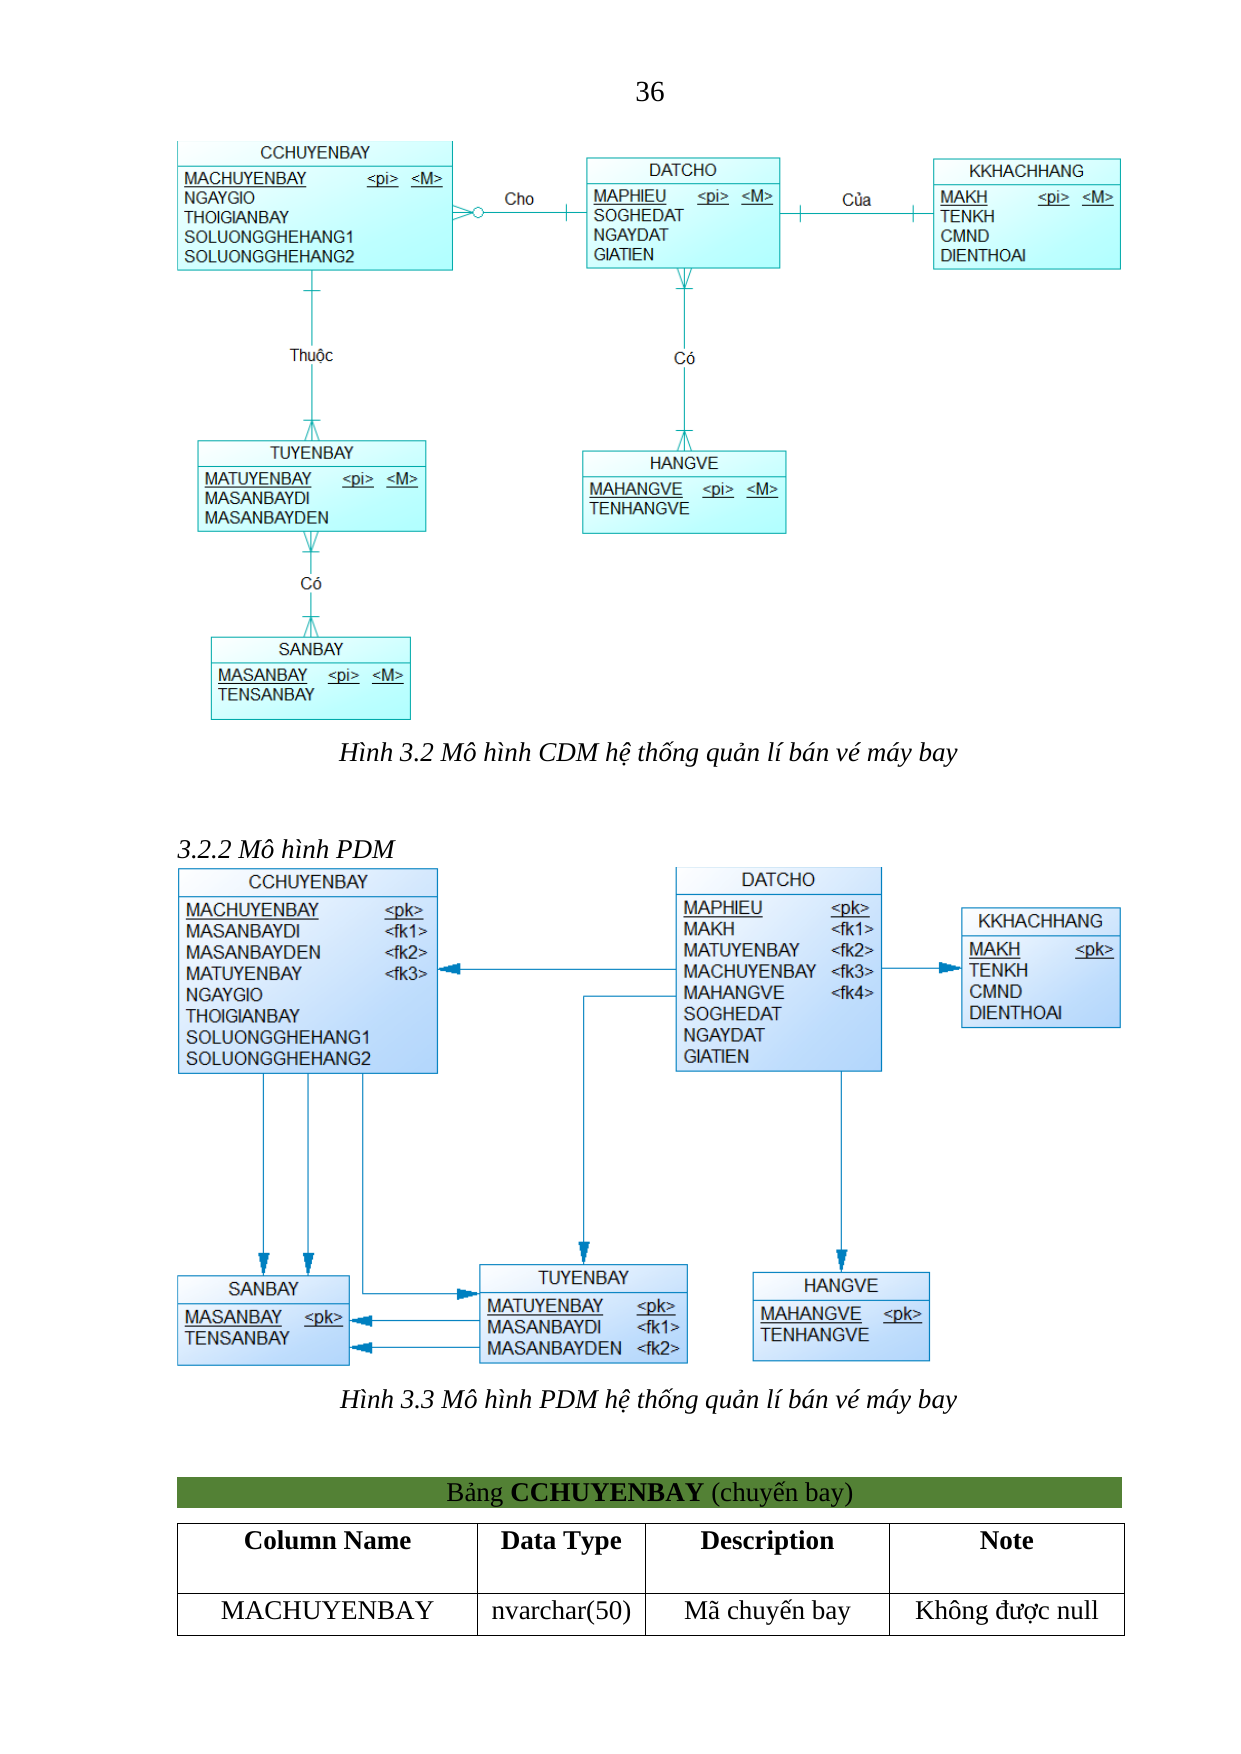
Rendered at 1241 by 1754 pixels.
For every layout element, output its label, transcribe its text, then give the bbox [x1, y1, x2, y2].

text Hình 3.3 Mô hình PDM hệ thống quản lí bán vé máy bay [177, 1383, 1122, 1414]
picture [177, 867, 1122, 1367]
table_cell Mã chuyến bay [646, 1594, 889, 1635]
table_header Data Type [478, 1524, 645, 1593]
text Hình 3.2 Mô hình CDM hệ thống quản lí bán vé máy bay [177, 736, 1122, 767]
table_header Note [890, 1524, 1124, 1593]
picture [177, 141, 1122, 720]
table_cell Không được null [890, 1594, 1124, 1635]
table_header Column Name [178, 1524, 477, 1593]
table_header Description [646, 1524, 889, 1593]
table_cell nvarchar(50) [478, 1594, 645, 1635]
table_cell MACHUYENBAY [178, 1594, 477, 1635]
subtitle 3.2.2 Mô hình PDM [177, 833, 1122, 864]
text Bảng CCHUYENBAY (chuyến bay) [177, 1477, 1122, 1508]
